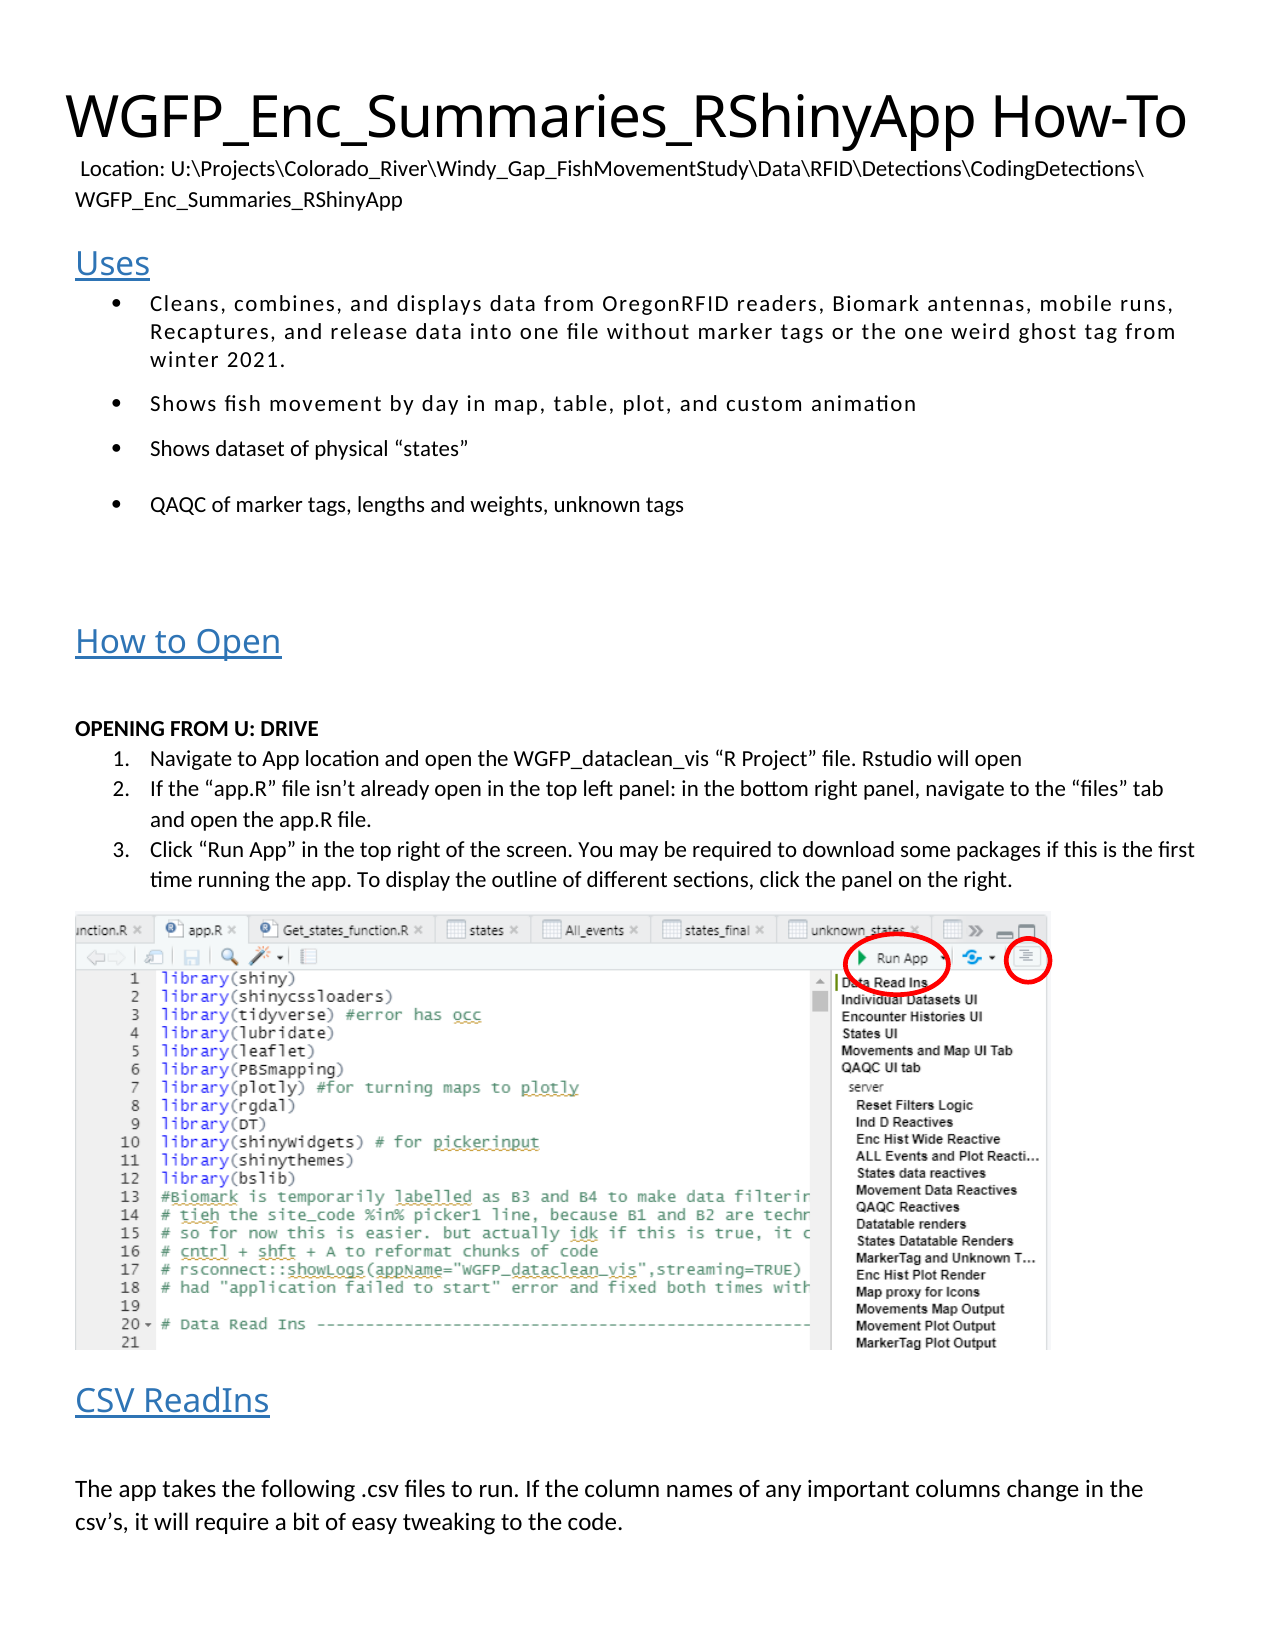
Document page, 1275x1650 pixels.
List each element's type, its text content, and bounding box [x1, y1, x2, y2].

text Location: U:\Projects\Colorado_River\Windy_Gap_FishMovementStudy\Data\RFID\Detections\CodingDetections\WGFP_Enc_Summaries_RShinyApp [75, 154, 1200, 213]
subtitle CSV ReadIns [75, 1377, 1200, 1423]
picture [1009, 941, 1047, 979]
subtitle Uses [75, 240, 1200, 285]
picture [75, 911, 1051, 1350]
list Shows dataset of physical “states” [112, 434, 1200, 462]
title WGFP_Enc_Summaries_RShinyApp How-To [66, 75, 1200, 154]
list Click “Run App” in the top right of the screen. You may be required to download some packages if this is the first time running the app. To display the outline of different sections, click the panel on the right. [112, 835, 1200, 893]
subtitle Shows fish movement by day in map, table, plot, and custom animation [112, 389, 1200, 418]
subtitle How to Open [75, 618, 1200, 664]
list QAQC of marker tags, lengths and weights, unknown tags [112, 490, 1200, 518]
list Navigate to App location and open the WGFP_dataclean_vis “R Project” file. Rstudio will open [112, 744, 1200, 772]
subtitle Cleans, combines, and displays data from OregonRFID readers, Biomark antennas, mobile runs, Recaptures, and release data into one file without marker tags or the one weird ghost tag from winter 2021. [112, 289, 1200, 373]
text The app takes the following .csv files to run. If the column names of any important columns change in the csv’s, it will require a bit of easy tweaking to the code. [75, 1473, 1200, 1536]
list If the “app.R” file isn’t already open in the top left panel: in the bottom right panel, navigate to the “files” tab and open the app.R file. [112, 774, 1200, 833]
list OPENING FROM U: DRIVE [75, 714, 1200, 742]
